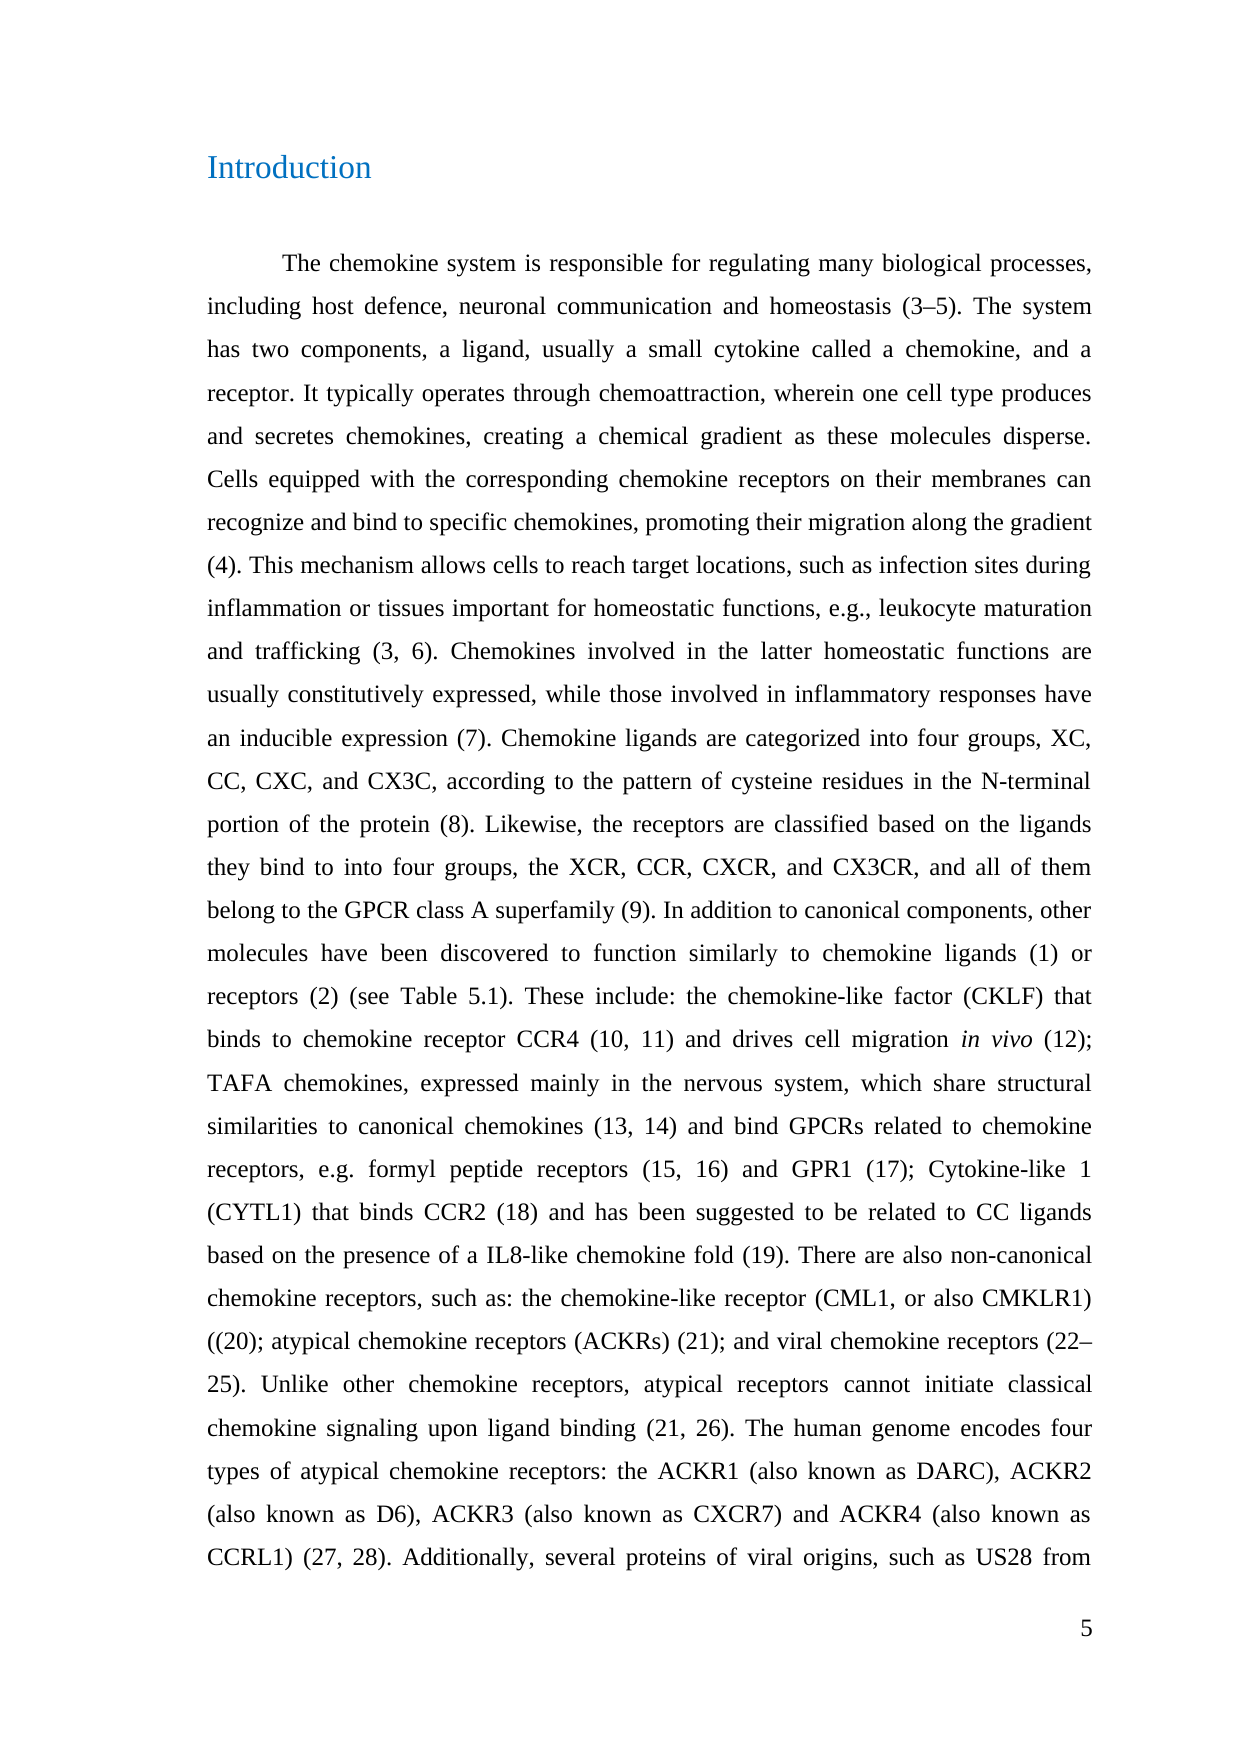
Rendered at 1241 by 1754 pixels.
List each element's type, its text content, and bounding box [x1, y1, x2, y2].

text Introduction [207, 148, 1092, 186]
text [207, 248, 1092, 1571]
